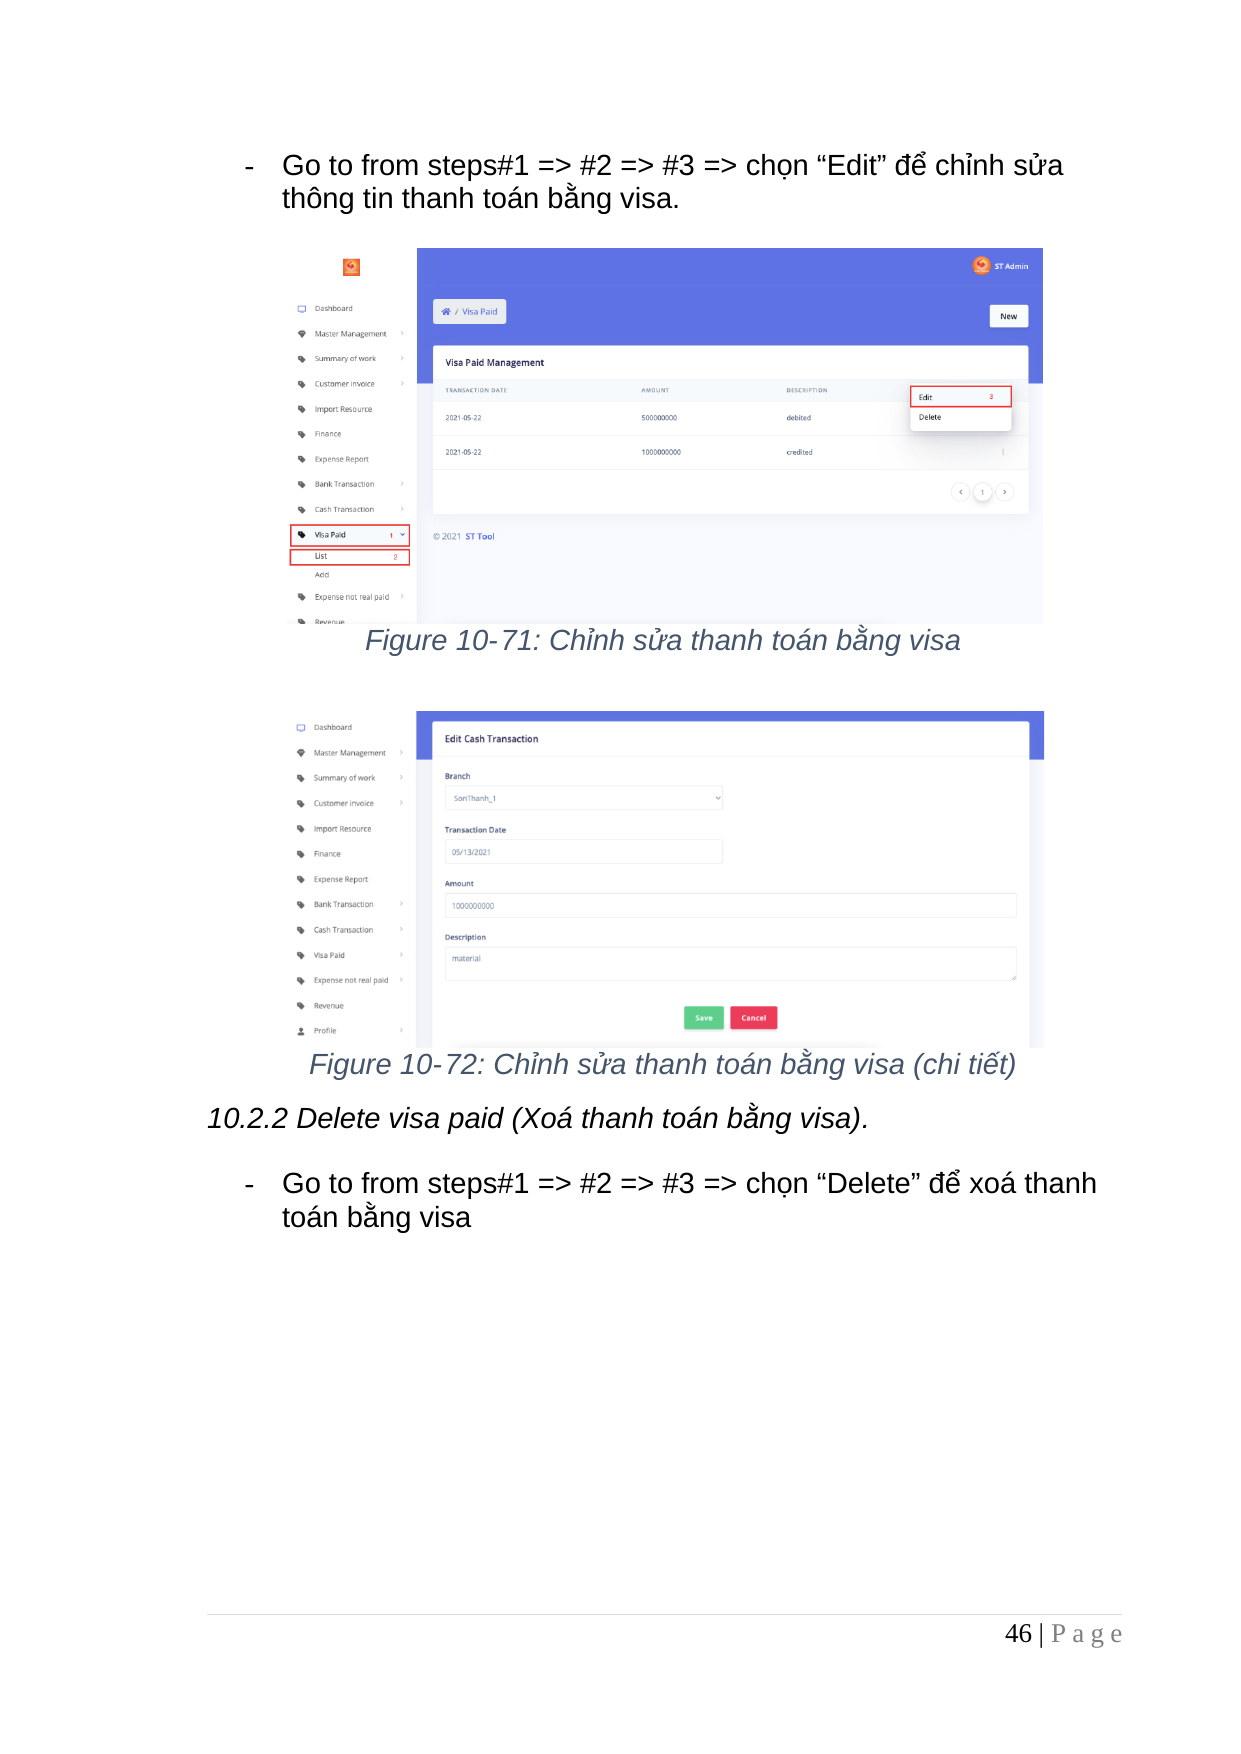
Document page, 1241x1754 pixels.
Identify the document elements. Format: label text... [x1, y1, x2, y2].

list Go to from steps#1 => #2 => #3 => chọn “Edit” để chỉnh sửa thông tin thanh toán bằng visa. [244, 148, 1122, 215]
list Go to from steps#1 => #2 => #3 => chọn “Delete” để xoá thanh toán bằng visa [244, 1166, 1122, 1233]
subtitle Delete visa paid (Xoá thanh toán bằng visa). [207, 1102, 1122, 1135]
picture [285, 248, 1043, 624]
picture [284, 711, 1045, 1048]
